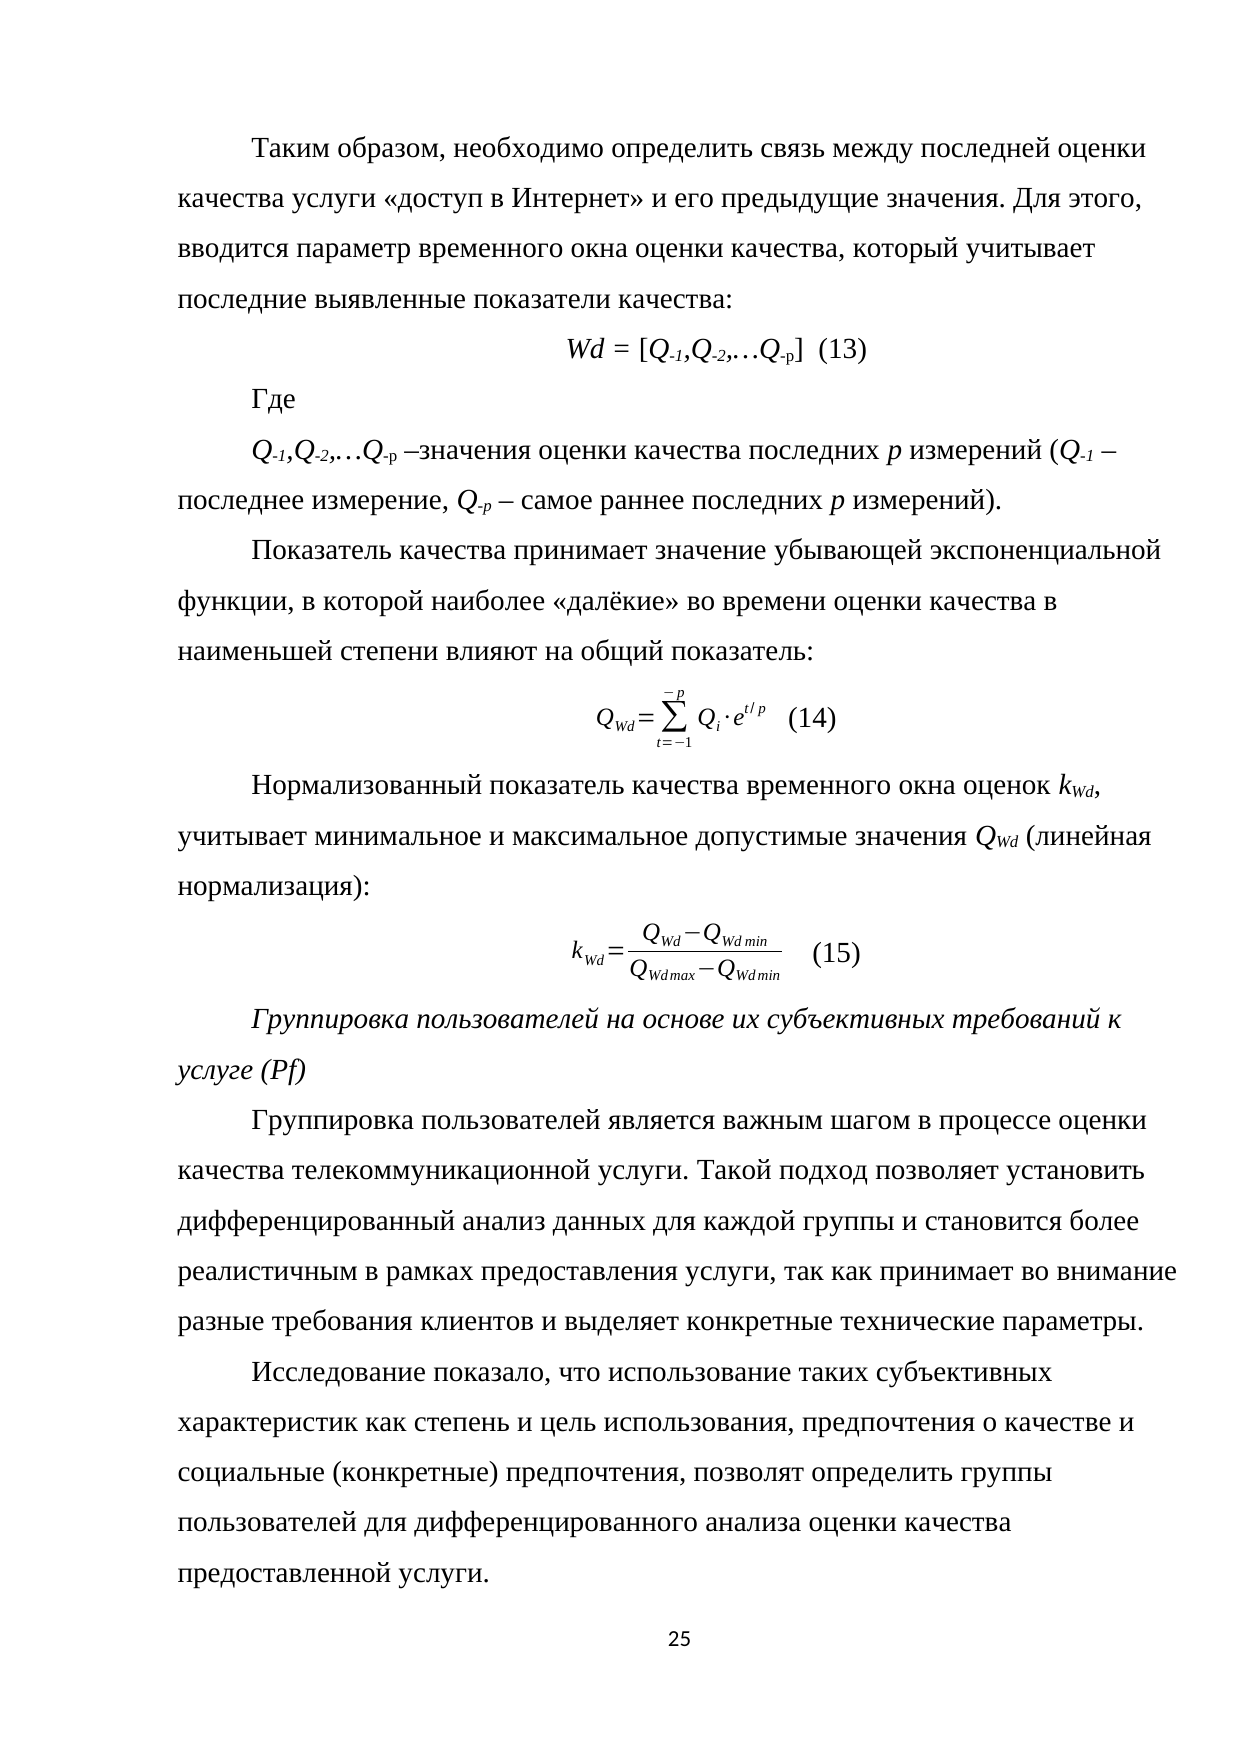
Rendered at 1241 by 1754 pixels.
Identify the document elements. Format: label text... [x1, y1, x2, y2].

text Нормализованный показатель качества временного окна оценок kWd, учитывает минимальное и максимальное допустимые значения QWd (линейная нормализация): [177, 767, 1181, 902]
text Группировка пользователей на основе их субъективных требований к услуге (Pf) [177, 1001, 1181, 1085]
text Исследование показало, что использование таких субъективных характеристик как степень и цель использования, предпочтения о качестве и социальные (конкретные) предпочтения, позволят определить группы пользователей для дифференцированного анализа оценки качества предоставленной услуги. [177, 1354, 1181, 1588]
text Где [177, 381, 1181, 415]
text (15) [177, 918, 1181, 985]
text Q-1,Q-2,…Q-p –значения оценки качества последних p измерений (Q-1 – последнее измерение, Q-p – самое раннее последних p измерений). [177, 432, 1181, 516]
text (14) [177, 683, 1181, 751]
text Wd = [Q-1,Q-2,…Q-p] (13) [177, 331, 1181, 365]
text Таким образом, необходимо определить связь между последней оценки качества услуги «доступ в Интернет» и его предыдущие значения. Для этого, вводится параметр временного окна оценки качества, который учитывает последние выявленные показатели качества: [177, 130, 1181, 314]
text Показатель качества принимает значение убывающей экспоненциальной функции, в которой наиболее «далёкие» во времени оценки качества в наименьшей степени влияют на общий показатель: [177, 532, 1181, 667]
text Группировка пользователей является важным шагом в процессе оценки качества телекоммуникационной услуги. Такой подход позволяет установить дифференцированный анализ данных для каждой группы и становится более реалистичным в рамках предоставления услуги, так как принимает во внимание разные требования клиентов и выделяет конкретные технические параметры. [177, 1102, 1181, 1337]
